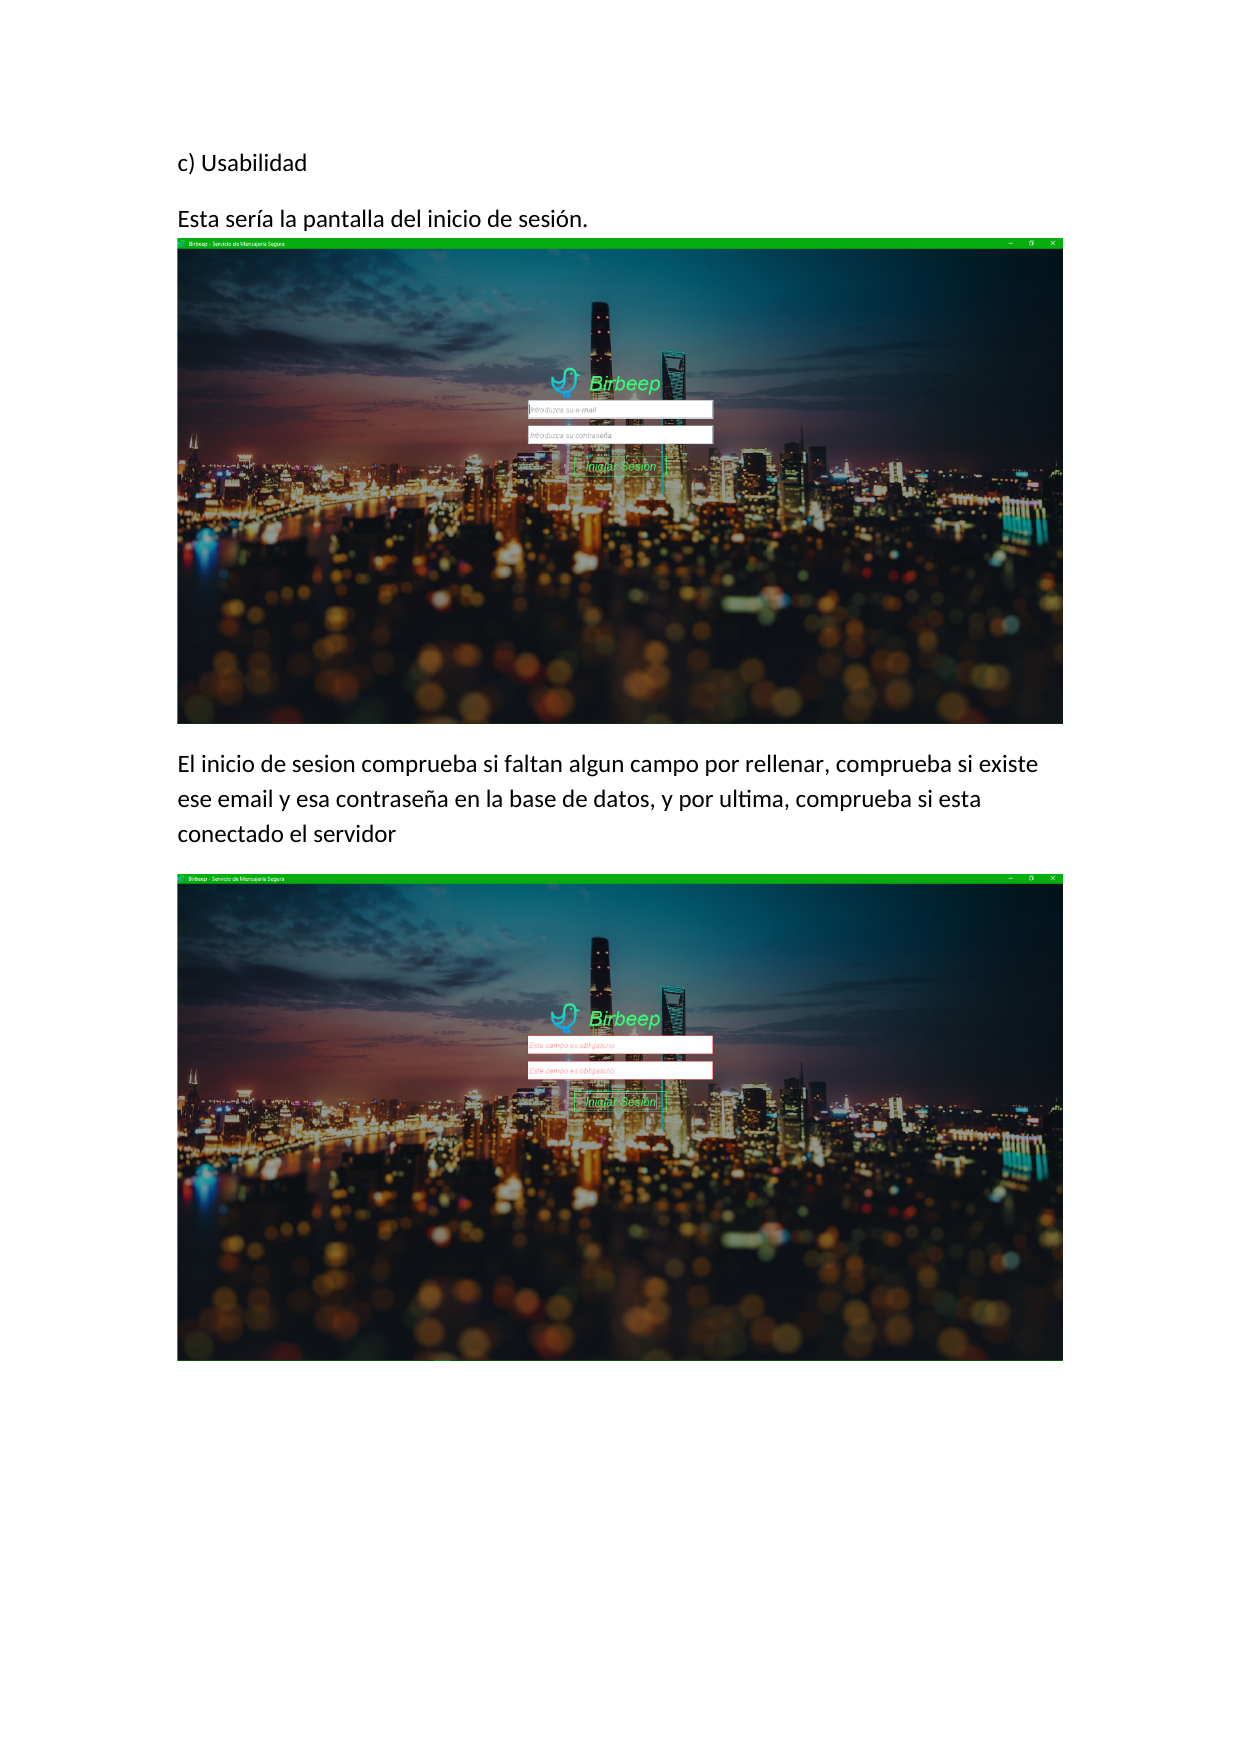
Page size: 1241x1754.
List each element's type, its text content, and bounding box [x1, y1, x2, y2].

picture [177, 874, 1063, 1361]
picture [177, 238, 1063, 724]
text El inicio de sesion comprueba si faltan algun campo por rellenar, comprueba si existe ese email y esa contraseña en la base de datos, y por ultima, comprueba si esta conectado el servidor [177, 748, 1063, 849]
text c) Usabilidad [177, 148, 1063, 178]
text Esta sería la pantalla del inicio de sesión. [177, 203, 1063, 238]
